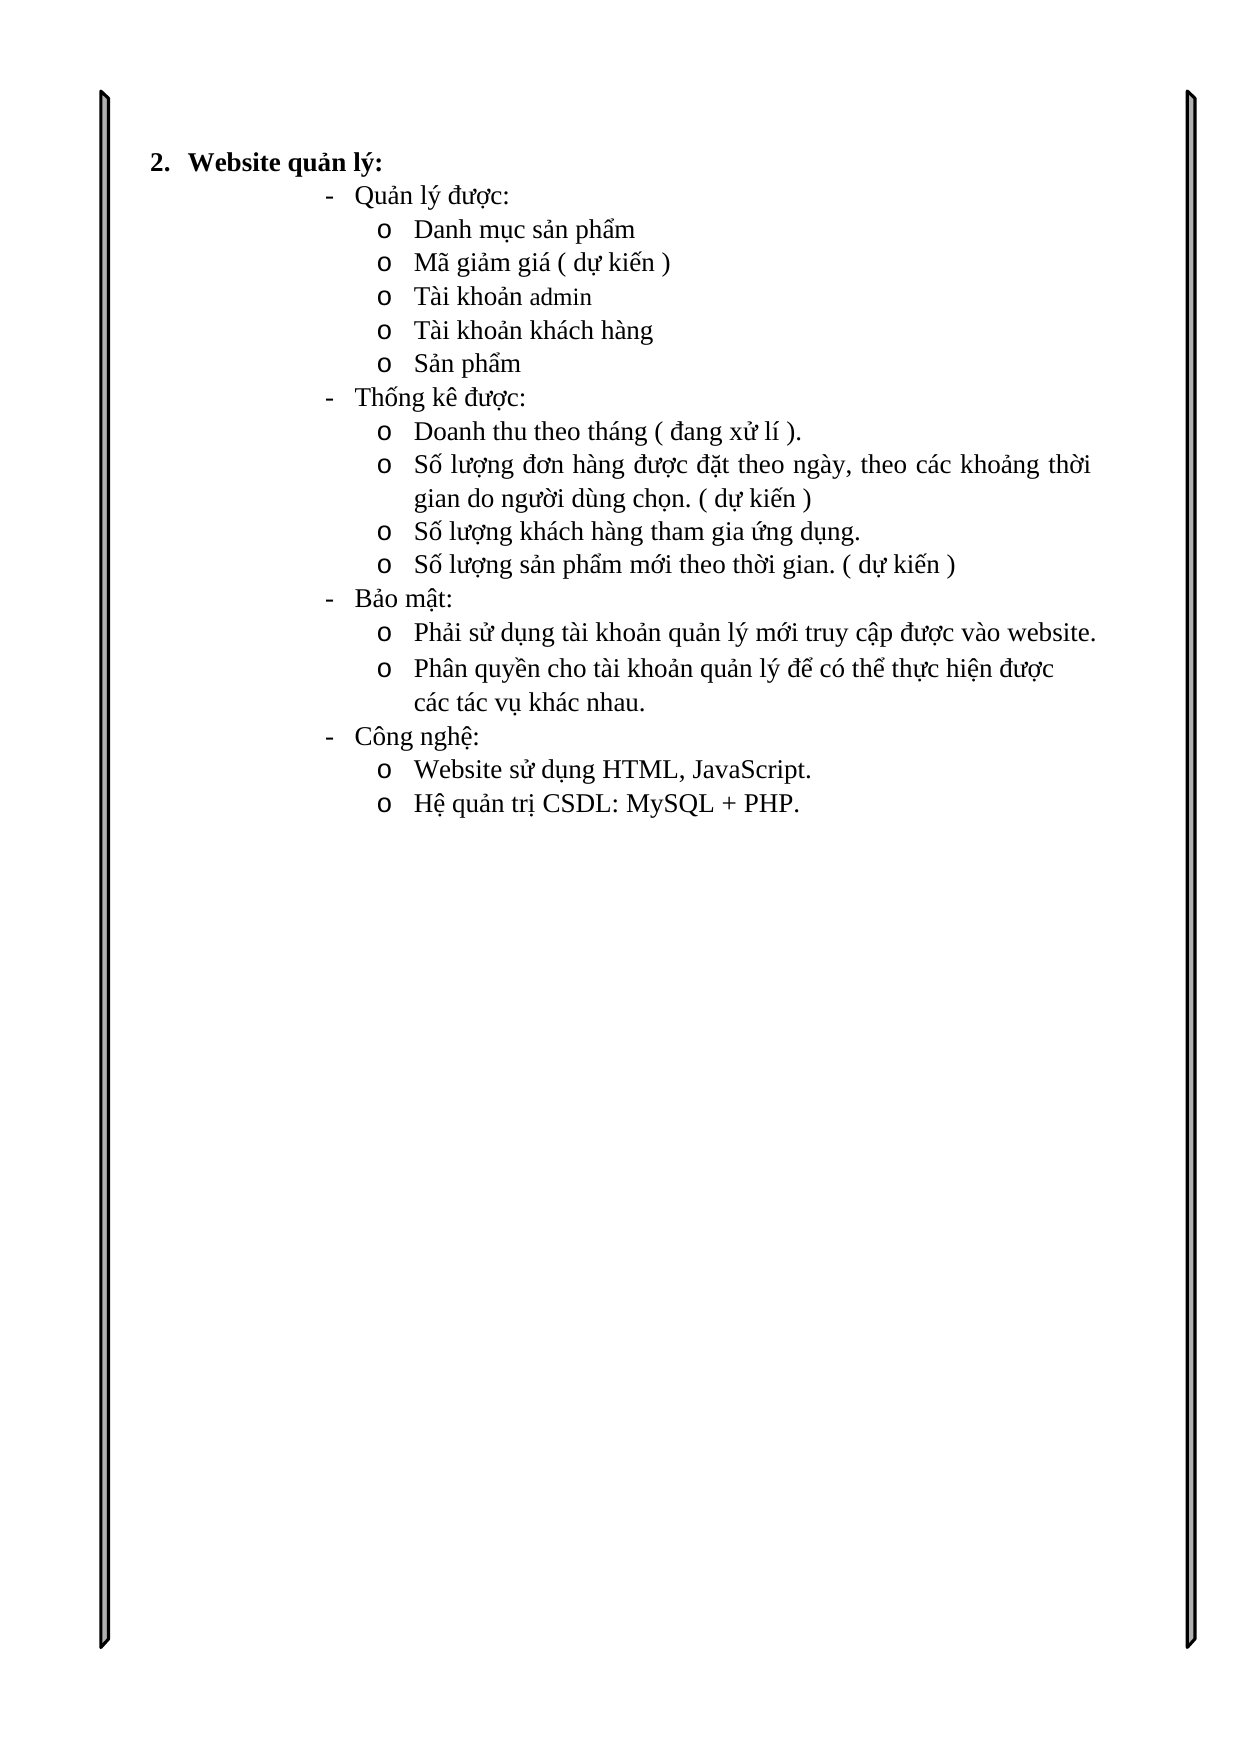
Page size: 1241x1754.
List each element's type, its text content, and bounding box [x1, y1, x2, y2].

list Phải sử dụng tài khoản quản lý mới truy cập được vào website. [376, 616, 1185, 649]
list Doanh thu theo tháng ( đang xử lí ). [376, 415, 1185, 448]
list Công nghệ: [325, 719, 1185, 751]
list Số lượng đơn hàng được đặt theo ngày, theo các khoảng thời gian do người dùng chọn. ( dự kiến ) [376, 448, 1093, 513]
list Sản phẩm [376, 348, 1185, 381]
list Quản lý được: [150, 179, 509, 210]
list Mã giảm giá ( dự kiến ) [376, 247, 1185, 280]
list Số lượng sản phẩm mới theo thời gian. ( dự kiến ) [376, 549, 1185, 582]
list Số lượng khách hàng tham gia ứng dụng. [376, 515, 1185, 548]
list Phân quyền cho tài khoản quản lý để có thể thực hiện được các tác vụ khác nhau. [376, 652, 1064, 717]
list Tài khoản khách hàng [376, 314, 1185, 347]
subtitle Website quản lý: [150, 146, 507, 177]
list Thống kê được: [325, 381, 1185, 412]
list Danh mục sản phẩm [376, 213, 1185, 246]
list Tài khoản admin [376, 280, 1185, 314]
list Bảo mật: [325, 582, 1185, 613]
list Website sử dụng HTML, JavaScript. [376, 753, 1185, 787]
list Hệ quản trị CSDL: MySQL + PHP. [376, 787, 1185, 820]
